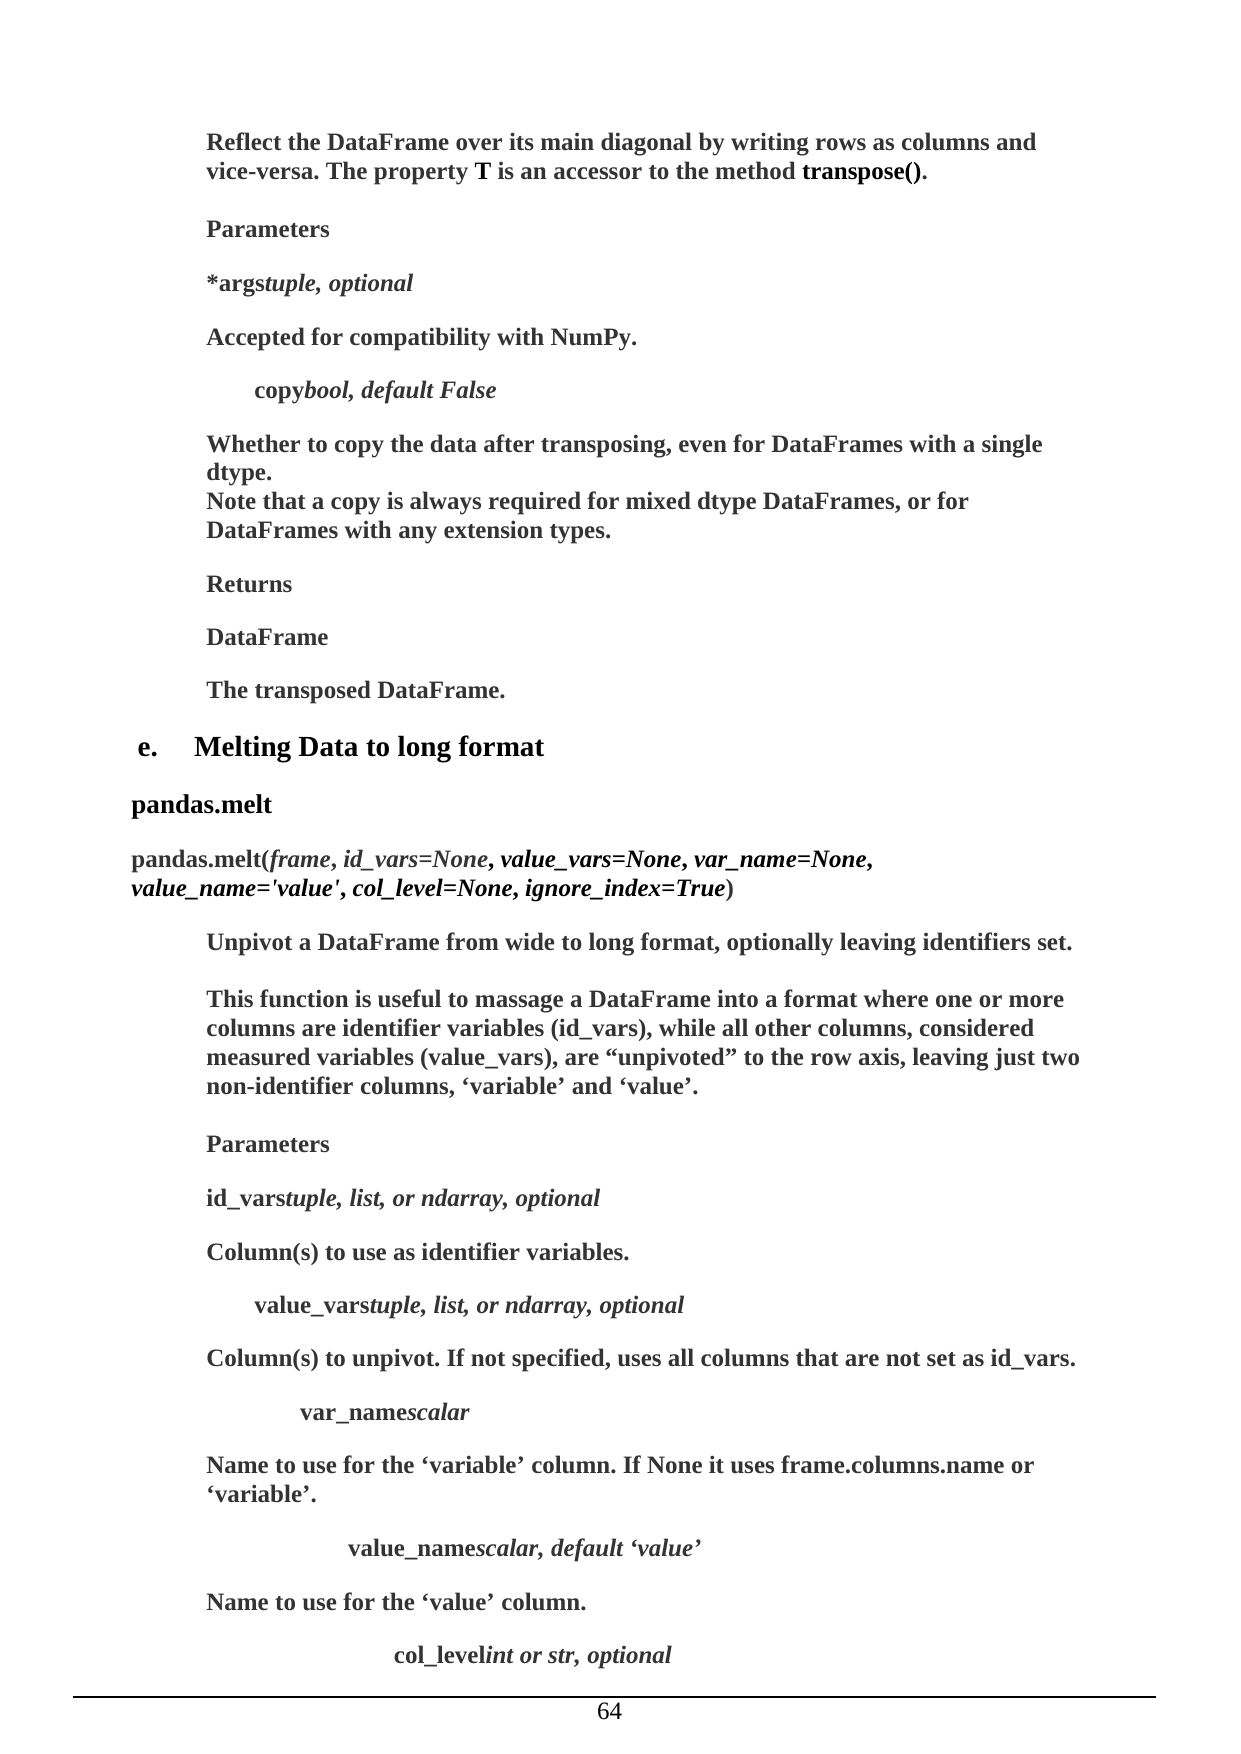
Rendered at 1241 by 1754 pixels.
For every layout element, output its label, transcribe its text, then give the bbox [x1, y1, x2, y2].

text Unpivot a DataFrame from wide to long format, optionally leaving identifiers set. [206, 927, 1240, 955]
text Parameters [206, 214, 1240, 243]
text Returns DataFrame [206, 569, 330, 651]
text *argstuple, optional [206, 268, 1240, 297]
text value_namescalar, default ‘value’ [348, 1533, 1240, 1562]
text Reflect the DataFrame over its main diagonal by writing rows as columns and vice-versa. The property T is an accessor to the method transpose(). [206, 127, 1037, 185]
text Accepted for compatibility with NumPy. copybool, default False [206, 322, 639, 404]
text The transposed DataFrame. [206, 676, 1240, 704]
text This function is useful to massage a DataFrame into a format where one or more columns are identifier variables (id_vars), while all other columns, considered measured variables (value_vars), are “unpivoted” to the row axis, leaving just two non-identifier columns, ‘variable’ and ‘value’. [206, 984, 1081, 1099]
text col_levelint or str, optional [394, 1641, 1240, 1669]
text Name to use for the ‘variable’ column. If None it uses frame.columns.name or ‘variable’. [206, 1450, 1036, 1508]
text Note that a copy is always required for mixed dtype DataFrames, or for DataFrames with any extension types. [206, 486, 971, 544]
text Column(s) to use as identifier variables. value_varstuple, list, or ndarray, optional [206, 1237, 715, 1319]
text Name to use for the ‘value’ column. [206, 1587, 1240, 1615]
subtitle Melting Data to long format [137, 729, 1240, 763]
text id_varstuple, list, or ndarray, optional [206, 1183, 1240, 1211]
text Column(s) to unpivot. If not specified, uses all columns that are not set as id_vars. var_namescalar [206, 1343, 1078, 1426]
subtitle pandas.melt [131, 788, 1240, 819]
text Whether to copy the data after transposing, even for DataFrames with a single dtype. [206, 429, 1045, 486]
text Parameters [206, 1129, 1240, 1158]
text pandas.melt(frame, id_vars=None, value_vars=None, var_name=None, value_name='value', col_level=None, ignore_index=True) [131, 844, 874, 902]
